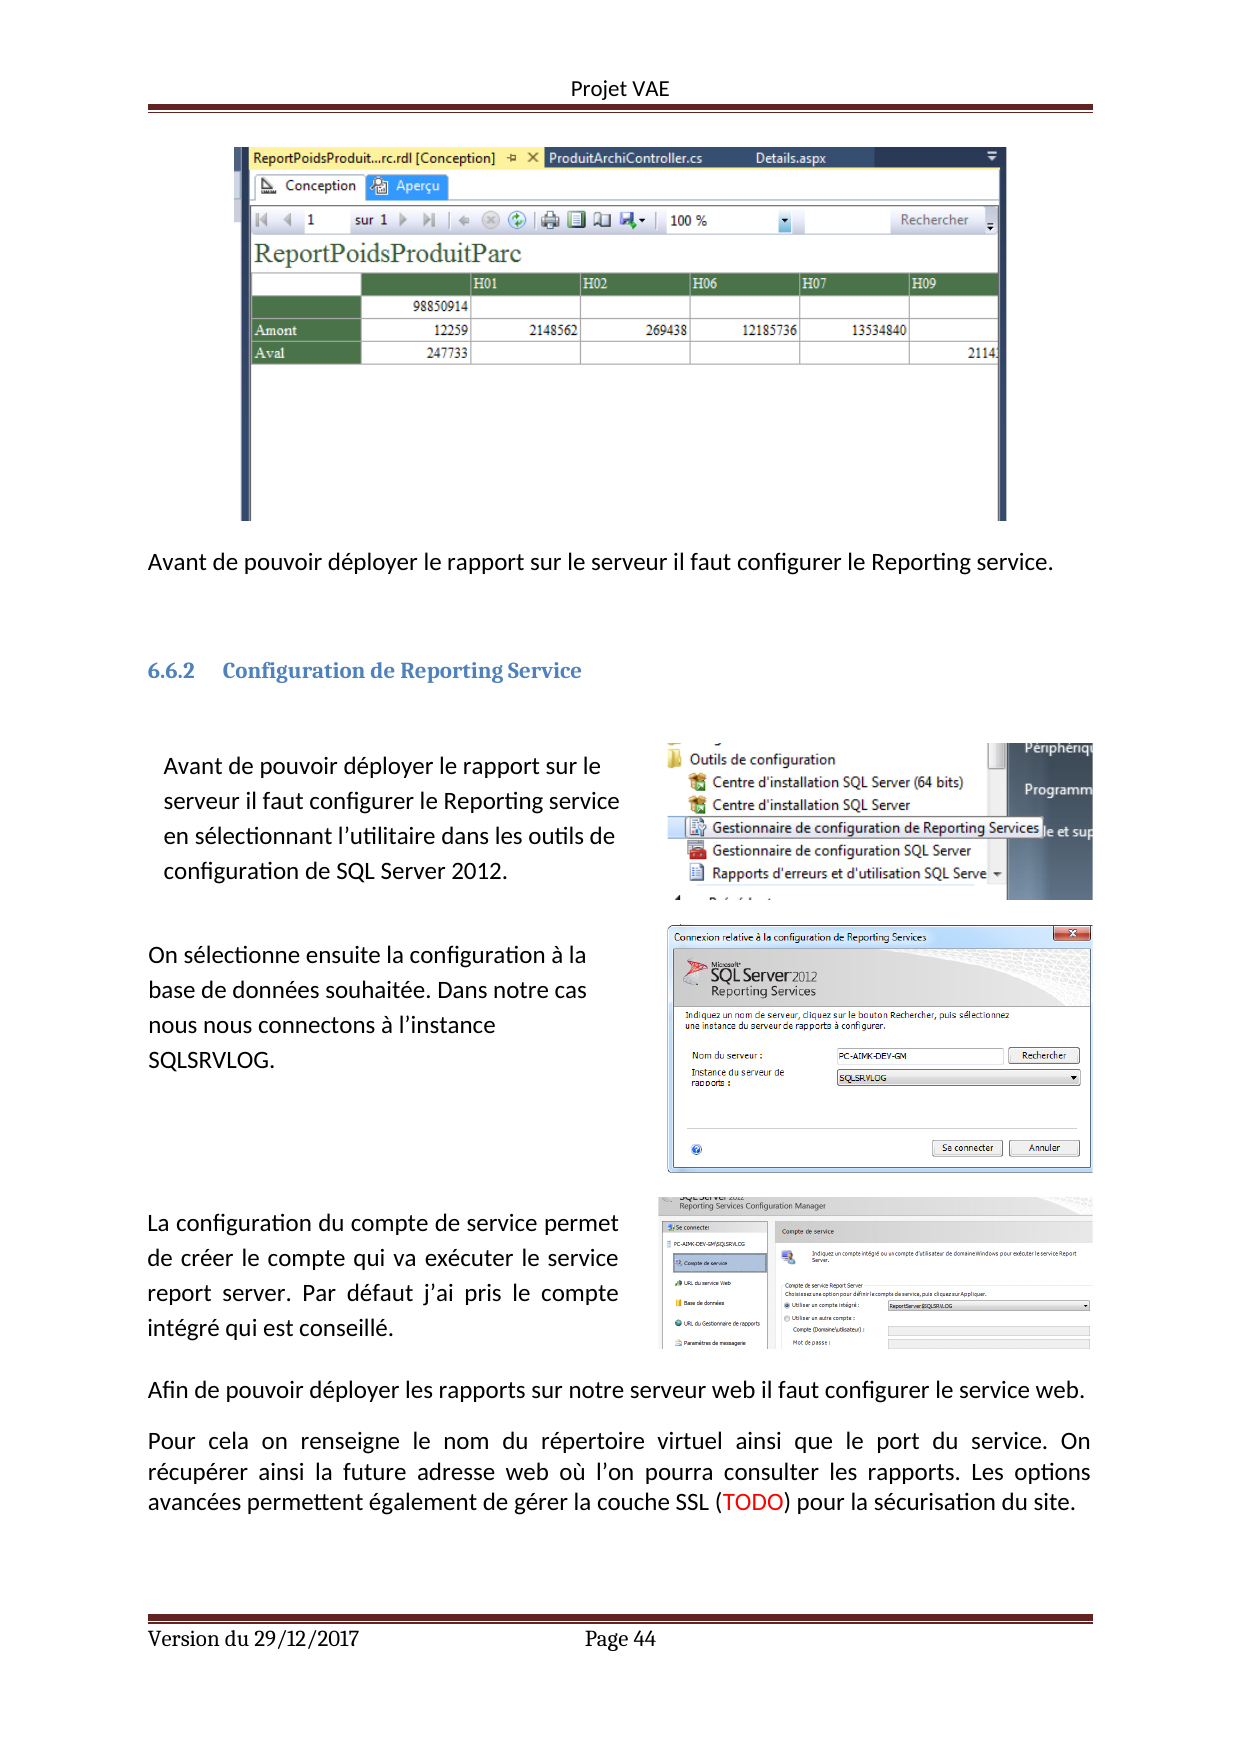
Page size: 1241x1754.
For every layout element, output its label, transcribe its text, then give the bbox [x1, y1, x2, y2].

text Avant de pouvoir déployer le rapport sur le serveur il faut configurer le Reporting service. [148, 546, 1093, 576]
text Afin de pouvoir déployer les rapports sur notre serveur web il faut configurer le service web. [148, 1374, 1093, 1404]
picture [667, 924, 1093, 1173]
picture [234, 147, 1007, 521]
picture [658, 1197, 1093, 1349]
text Pour cela on renseigne le nom du répertoire virtuel ainsi que le port du service. On récupérer ainsi la future adresse web où l’on pourra consulter les rapports. Les options avancées permettent également de gérer la couche SSL (TODO) pour la sécurisation du site. [148, 1425, 1093, 1517]
picture [667, 743, 1093, 900]
subtitle Configuration de Reporting Service [148, 658, 1093, 684]
